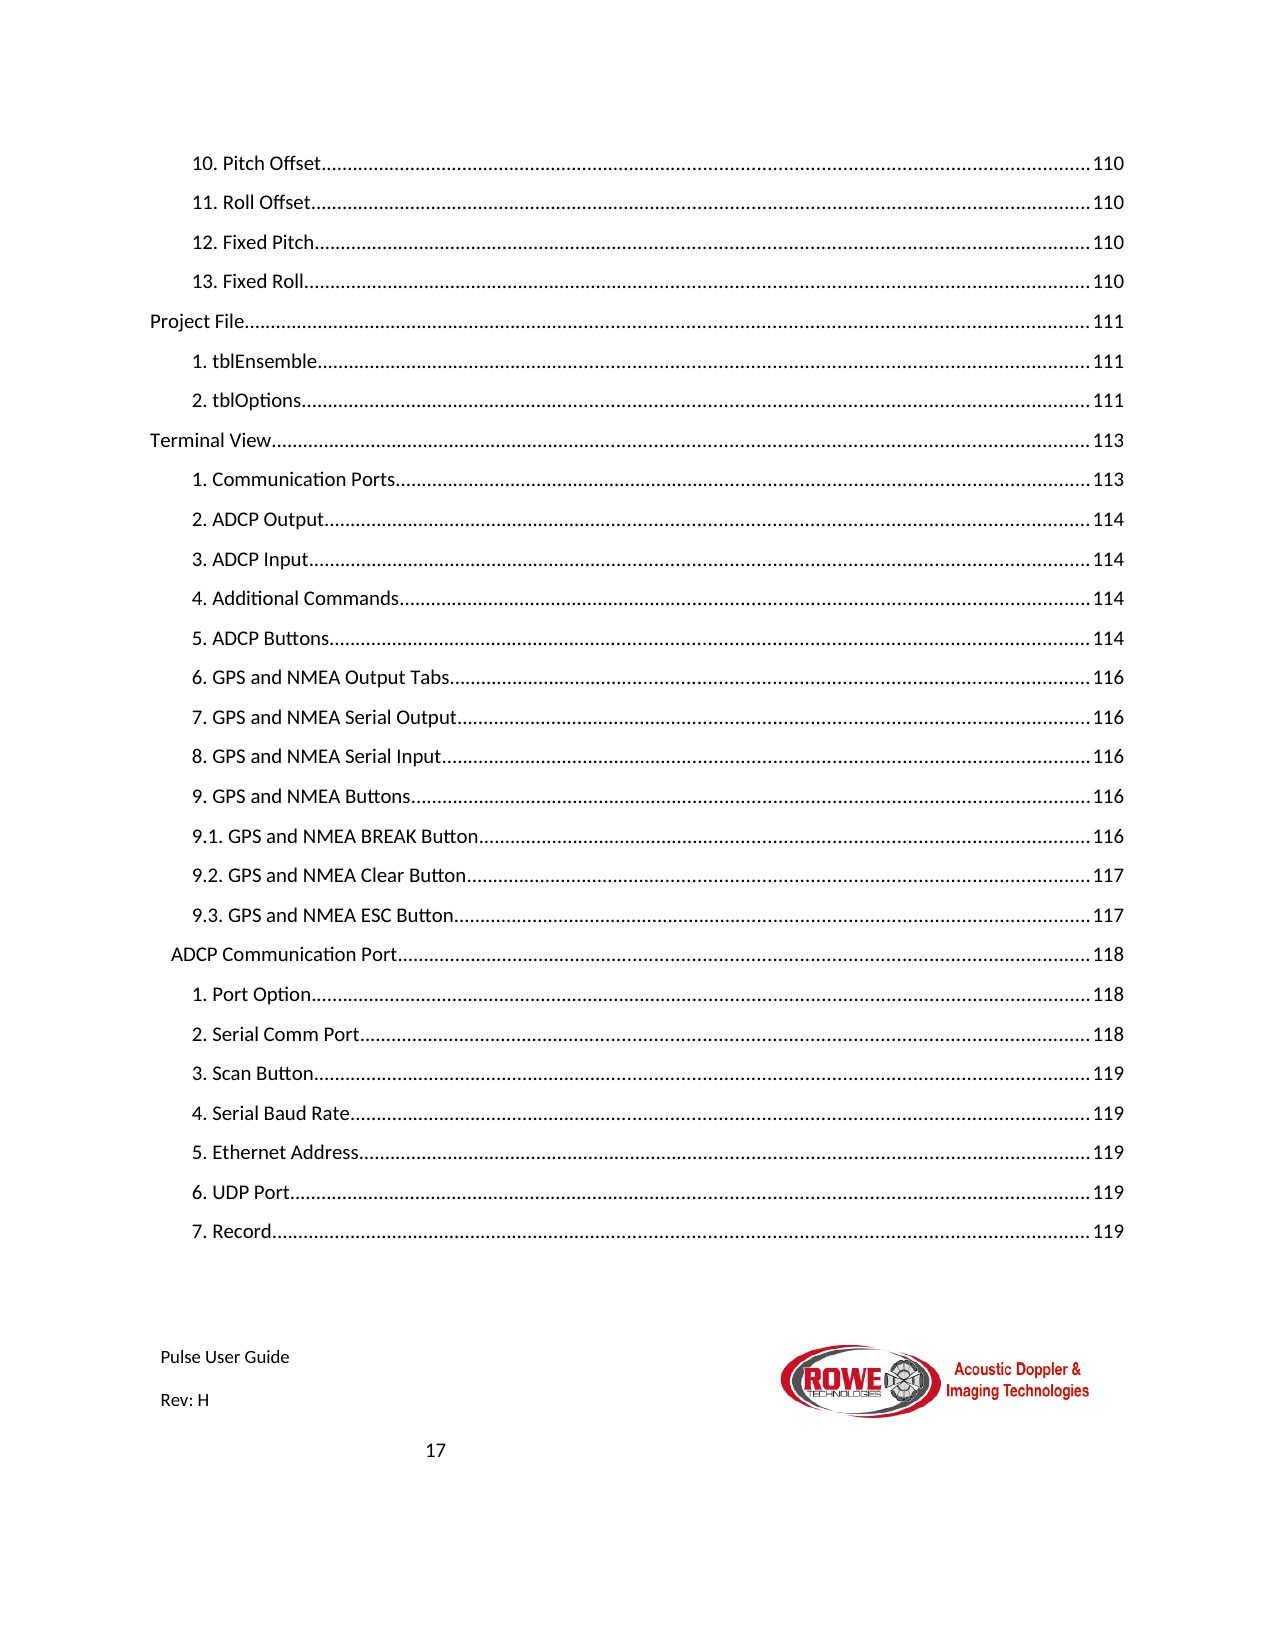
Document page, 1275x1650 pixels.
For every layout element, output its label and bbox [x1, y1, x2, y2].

picture [780, 1344, 1125, 1425]
